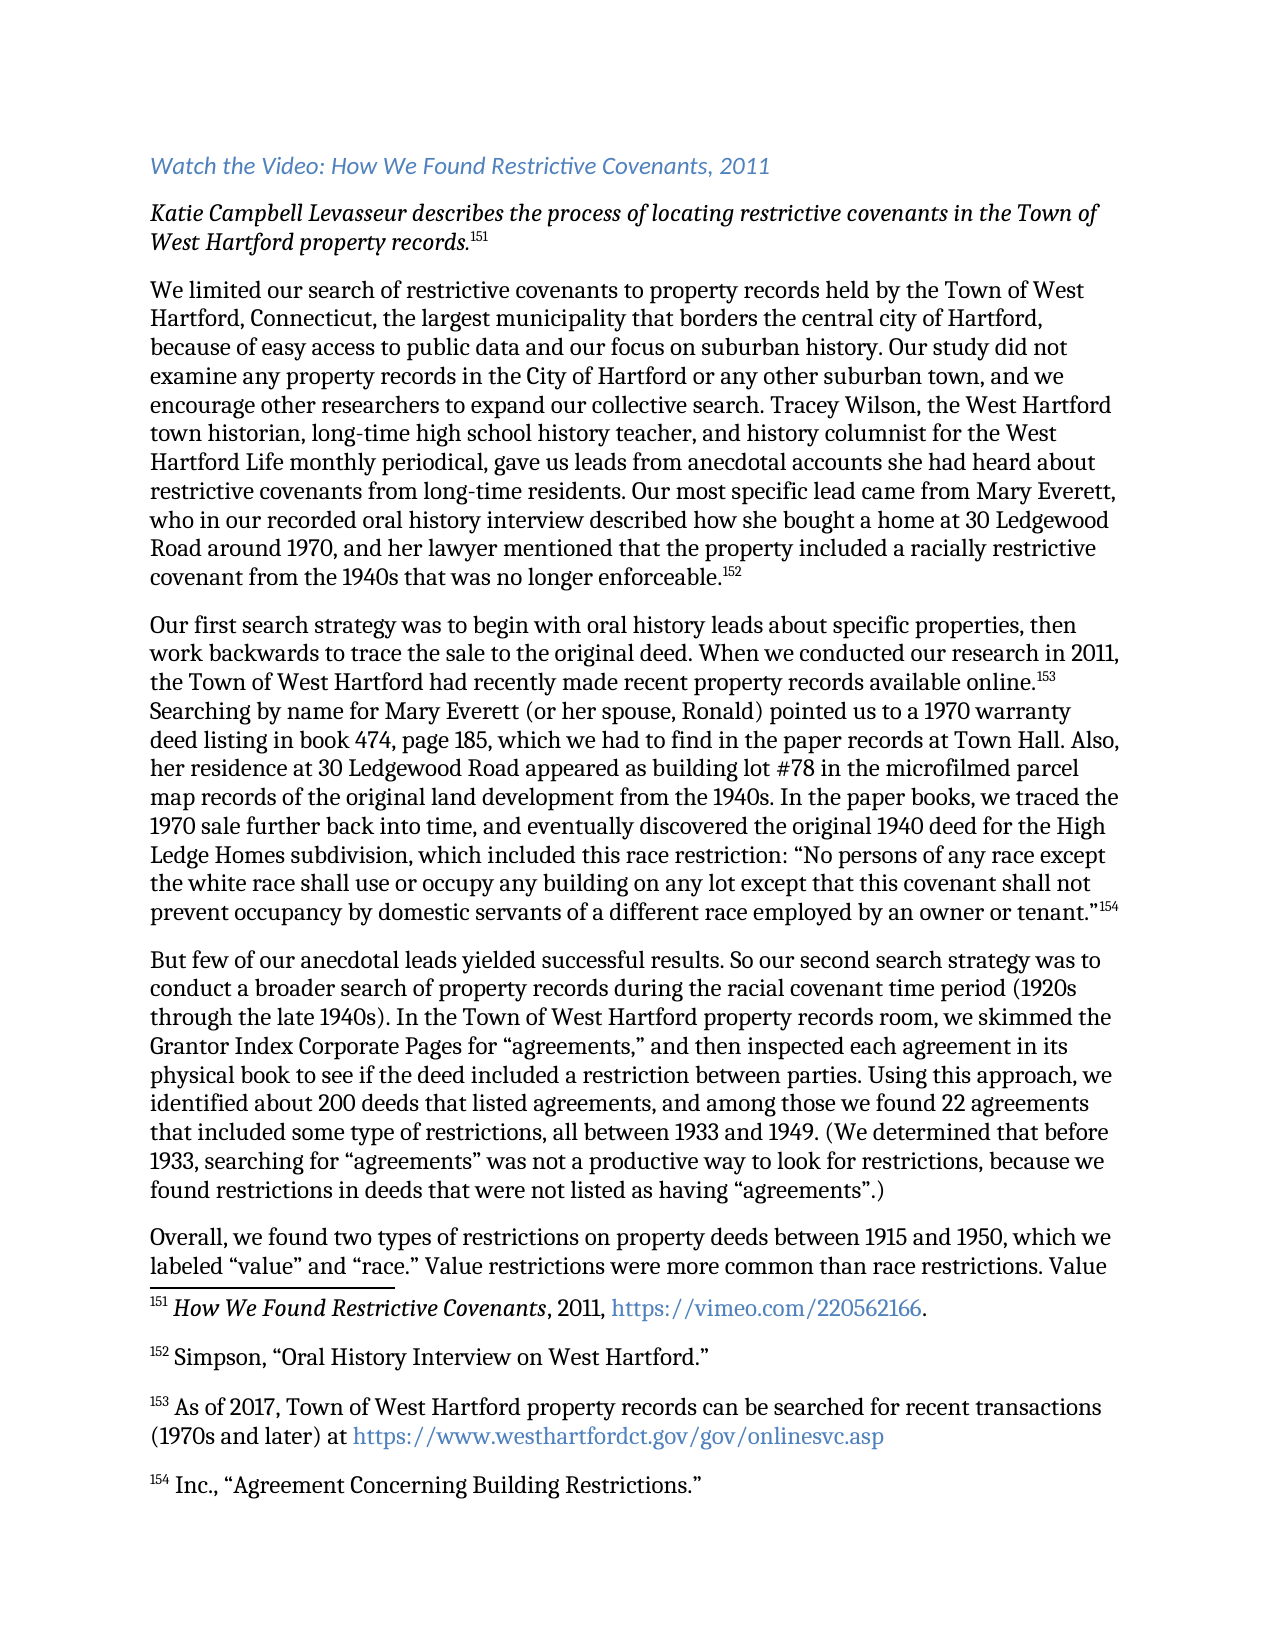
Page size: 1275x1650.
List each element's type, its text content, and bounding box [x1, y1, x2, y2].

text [150, 1223, 1125, 1281]
subtitle Watch the Video: How We Found Restrictive Covenants, 2011 [150, 150, 1125, 181]
text Katie Campbell Levasseur describes the process of locating restrictive covenants in the Town of West Hartford property records. [150, 199, 1125, 257]
text But few of our anecdotal leads yielded successful results. So our second search strategy was to conduct a broader search of property records during the racial covenant time period (1920s through the late 1940s). In the Town of West Hartford property records room, we skimmed the Grantor Index Corporate Pages for “agreements,” and then inspected each agreement in its physical book to see if the deed included a restriction between parties. Using this approach, we identified about 200 deeds that listed agreements, and among those we found 22 agreements that included some type of restrictions, all between 1933 and 1949. (We determined that before 1933, searching for “agreements” was not a productive way to look for restrictions, because we found restrictions in deeds that were not listed as having “agreements”.) [150, 946, 1125, 1204]
text We limited our search of restrictive covenants to property records held by the Town of West Hartford, Connecticut, the largest municipality that borders the central city of Hartford, because of easy access to public data and our focus on suburban history. Our study did not examine any property records in the City of Hartford or any other suburban town, and we encourage other researchers to expand our collective search. Tracey Wilson, the West Hartford town historian, long-time high school history teacher, and history columnist for the West Hartford Life monthly periodical, gave us leads from anecdotal accounts she had heard about restrictive covenants from long-time residents. Our most specific lead came from Mary Everett, who in our recorded oral history interview described how she bought a home at 30 Ledgewood Road around 1970, and her lawyer mentioned that the property included a racially restrictive covenant from the 1940s that was no longer enforceable. [150, 276, 1125, 592]
text Our first search strategy was to begin with oral history leads about specific properties, then work backwards to trace the sale to the original deed. When we conducted our research in 2011, the Town of West Hartford had recently made recent property records available online. Searching by name for Mary Everett (or her spouse, Ronald) pointed us to a 1970 warranty deed listing in book 474, page 185, which we had to find in the paper records at Town Hall. Also, her residence at 30 Ledgewood Road appeared as building lot #78 in the microfilmed parcel map records of the original land development from the 1940s. In the paper books, we traced the 1970 sale further back into time, and eventually discovered the original 1940 deed for the High Ledge Homes subdivision, which included this race restriction: “No persons of any race except the white race shall use or occupy any building on any lot except that this covenant shall not prevent occupancy by domestic servants of a different race employed by an owner or tenant.” [150, 611, 1125, 927]
